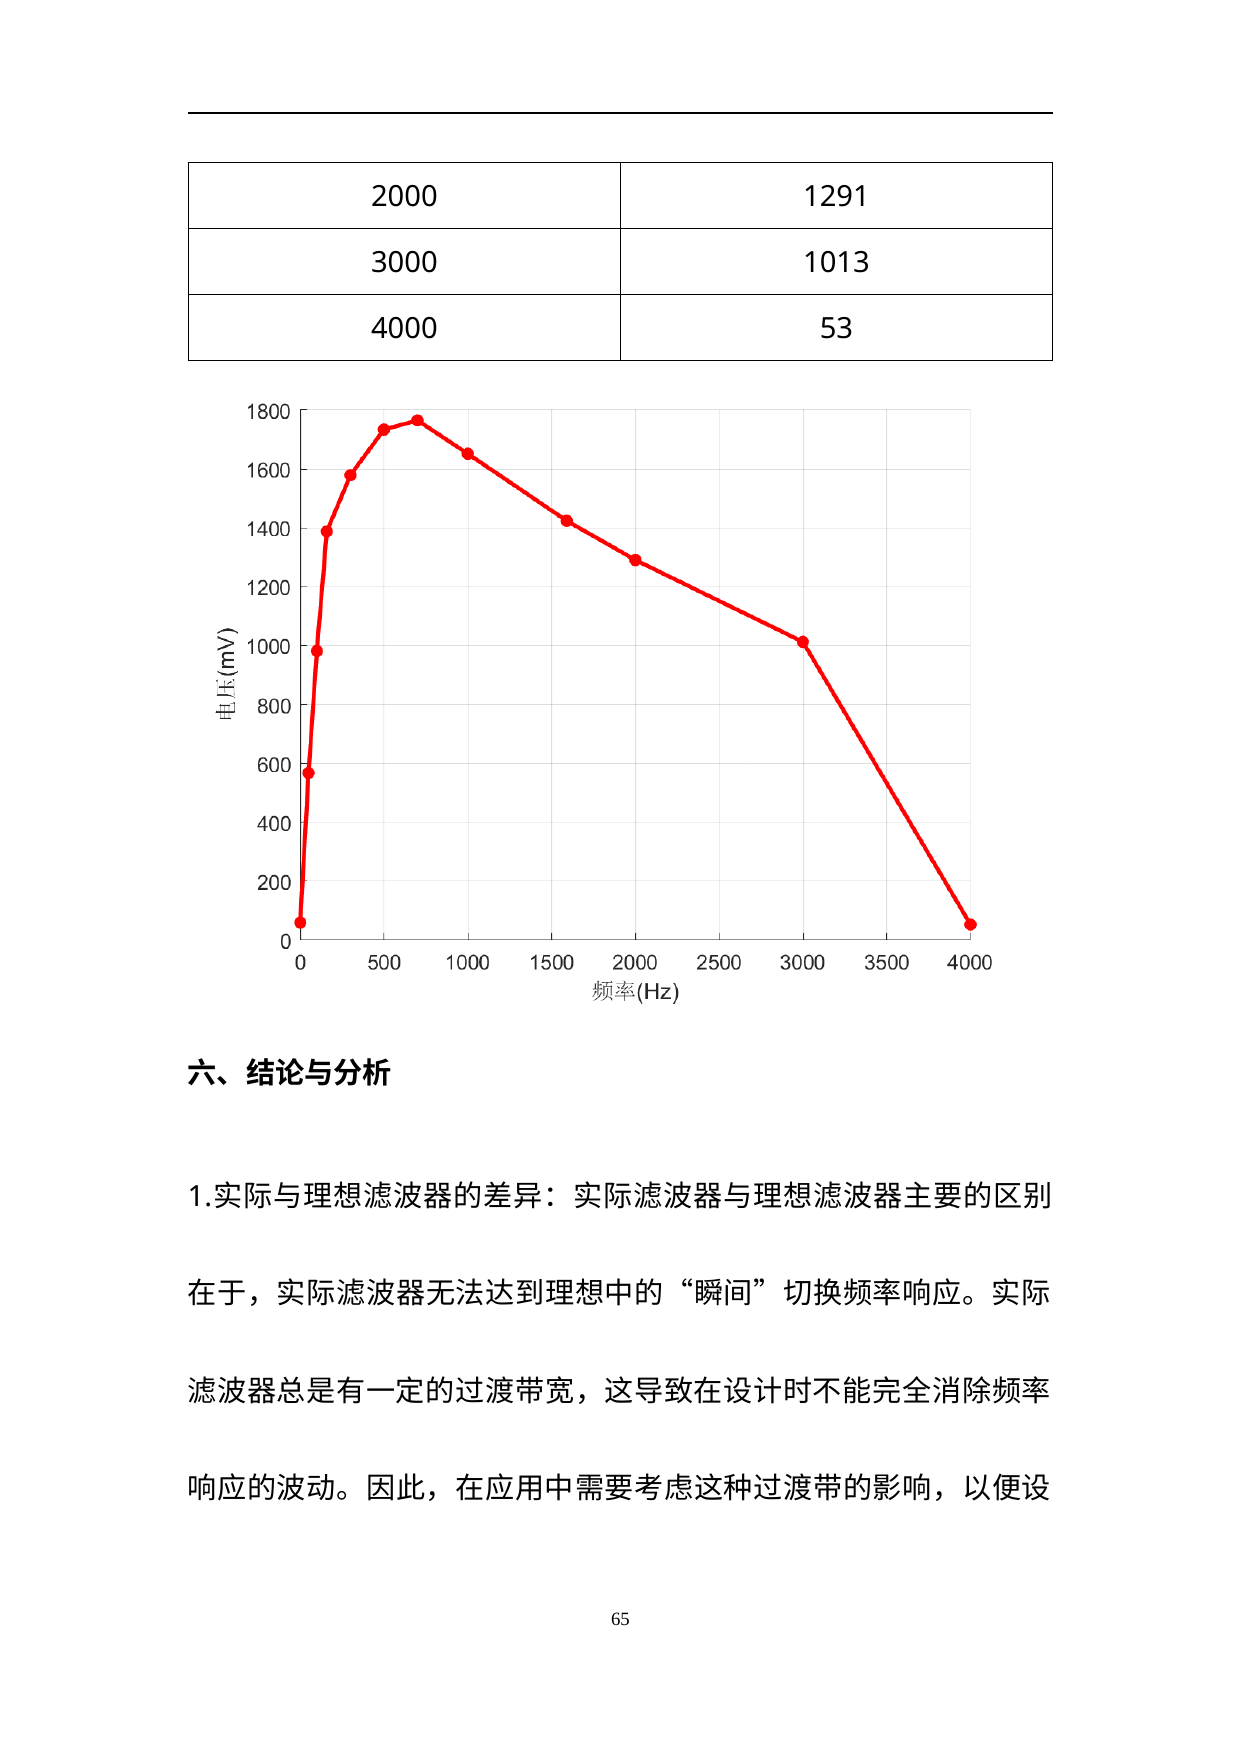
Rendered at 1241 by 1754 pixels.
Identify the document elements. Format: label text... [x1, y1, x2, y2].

table_cell 3000 [189, 229, 620, 294]
picture [187, 361, 1052, 1011]
subtitle 六、结论与分析 [187, 1038, 1053, 1103]
table_cell 1013 [621, 229, 1052, 294]
table_cell 53 [621, 295, 1052, 360]
table_cell 1291 [621, 163, 1052, 228]
table_cell 4000 [189, 295, 620, 360]
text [187, 1161, 1053, 1518]
table_cell 2000 [189, 163, 620, 228]
